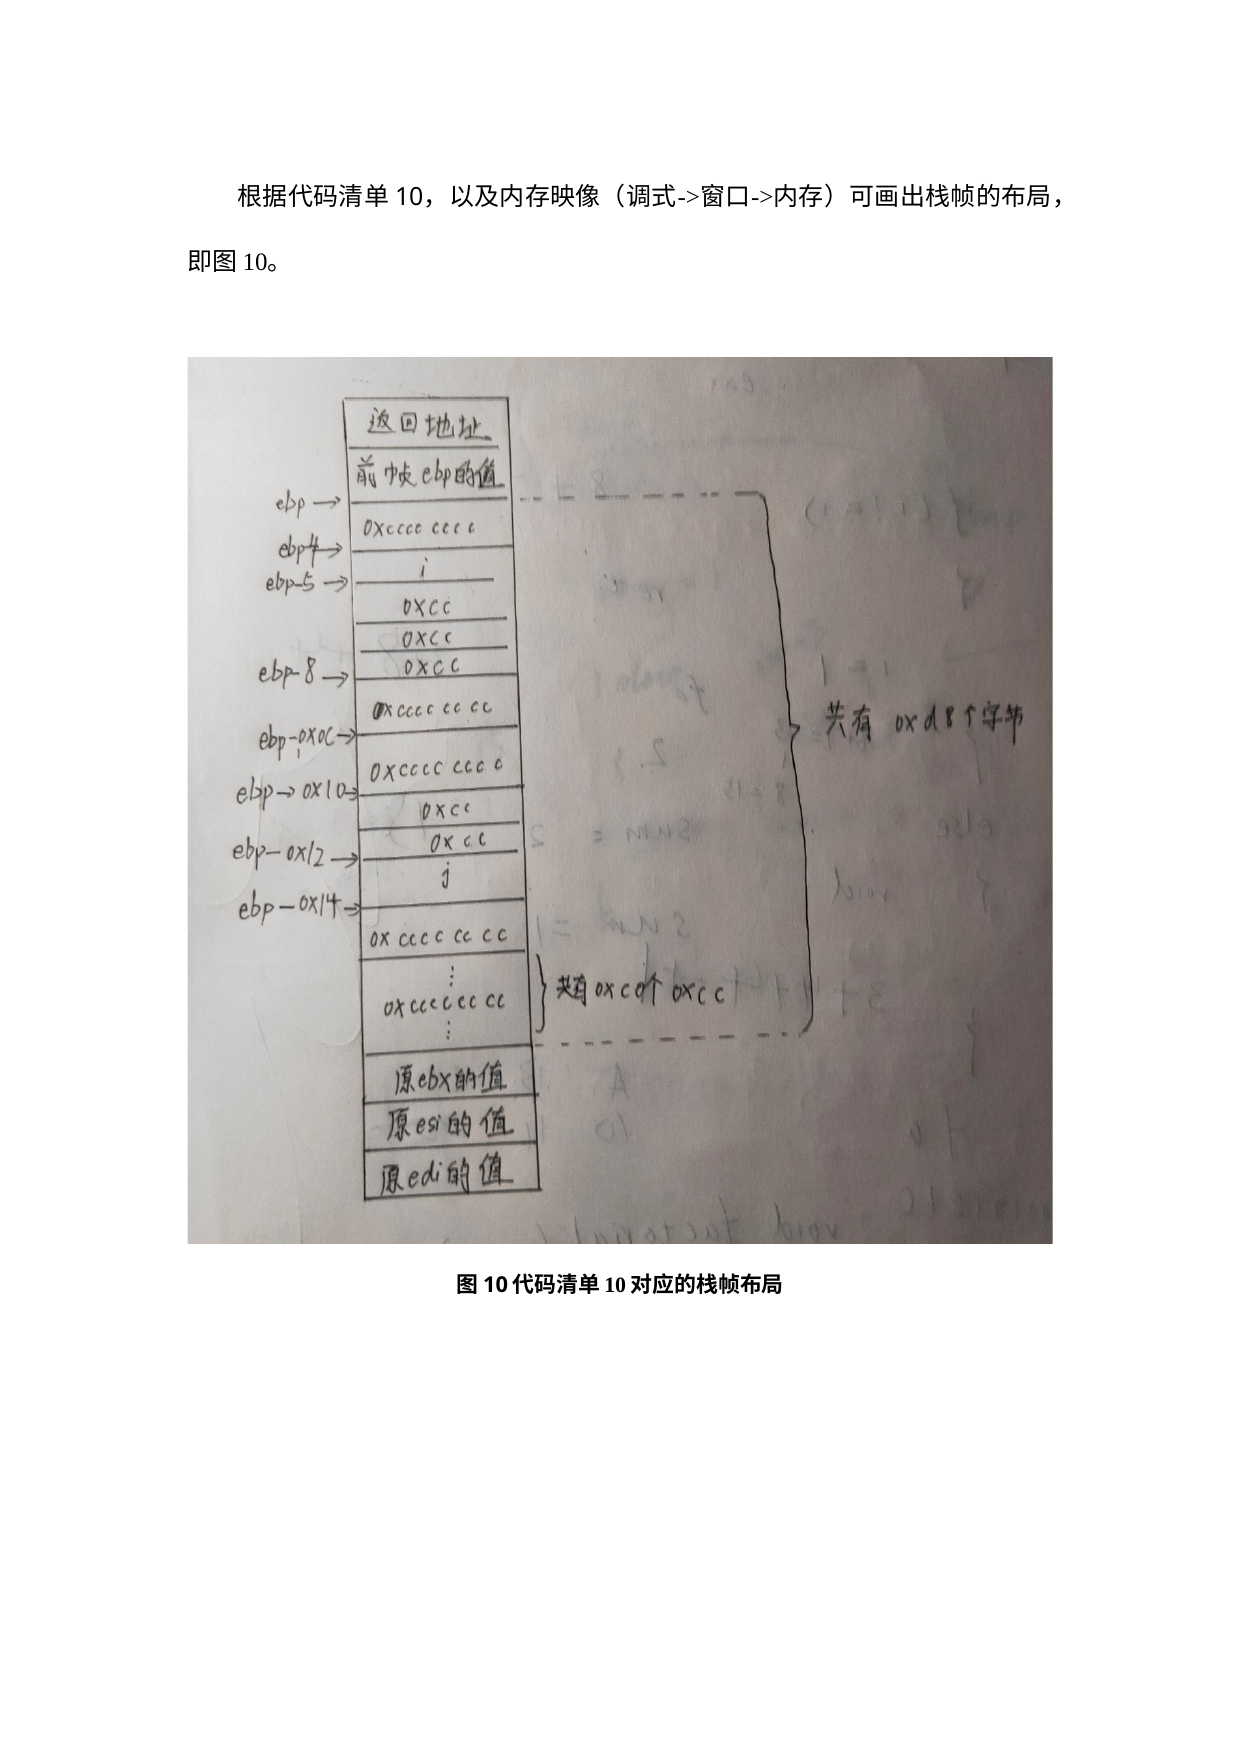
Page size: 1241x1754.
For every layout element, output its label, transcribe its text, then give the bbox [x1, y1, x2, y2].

picture [187, 357, 1053, 1244]
text 图10代码清单10对应的栈帧布局 [187, 1267, 1053, 1299]
text 根据代码清单10，以及内存映像（调式->窗口->内存）可画出栈帧的布局，即图10。 [187, 162, 1053, 292]
